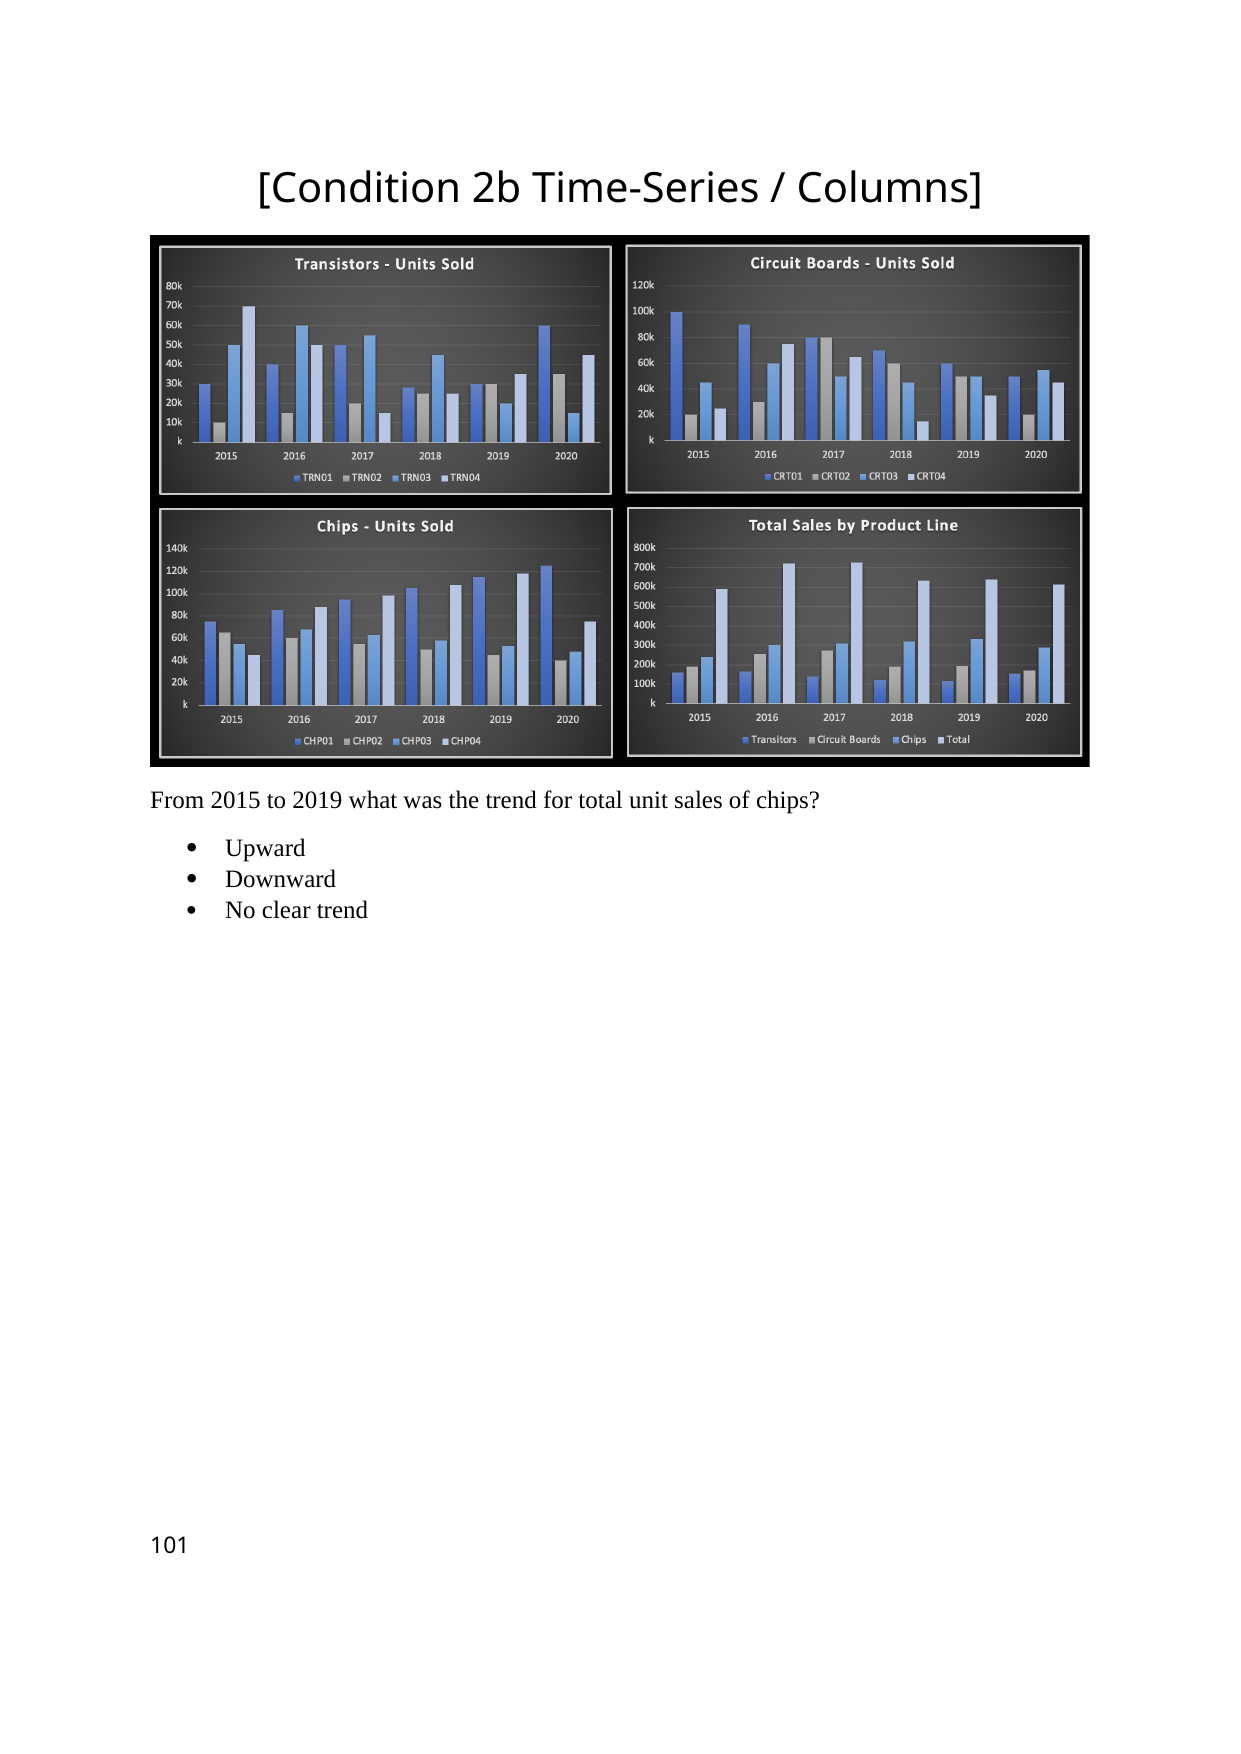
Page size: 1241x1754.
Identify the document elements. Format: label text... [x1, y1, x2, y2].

list Upward [187, 833, 1090, 862]
text From 2015 to 2019 what was the trend for total unit sales of chips? [150, 786, 1090, 814]
picture [150, 235, 1090, 767]
list Downward [187, 864, 1090, 893]
list No clear trend [187, 895, 1090, 924]
text [Condition 2b Time-Series / Columns] [150, 157, 1090, 214]
